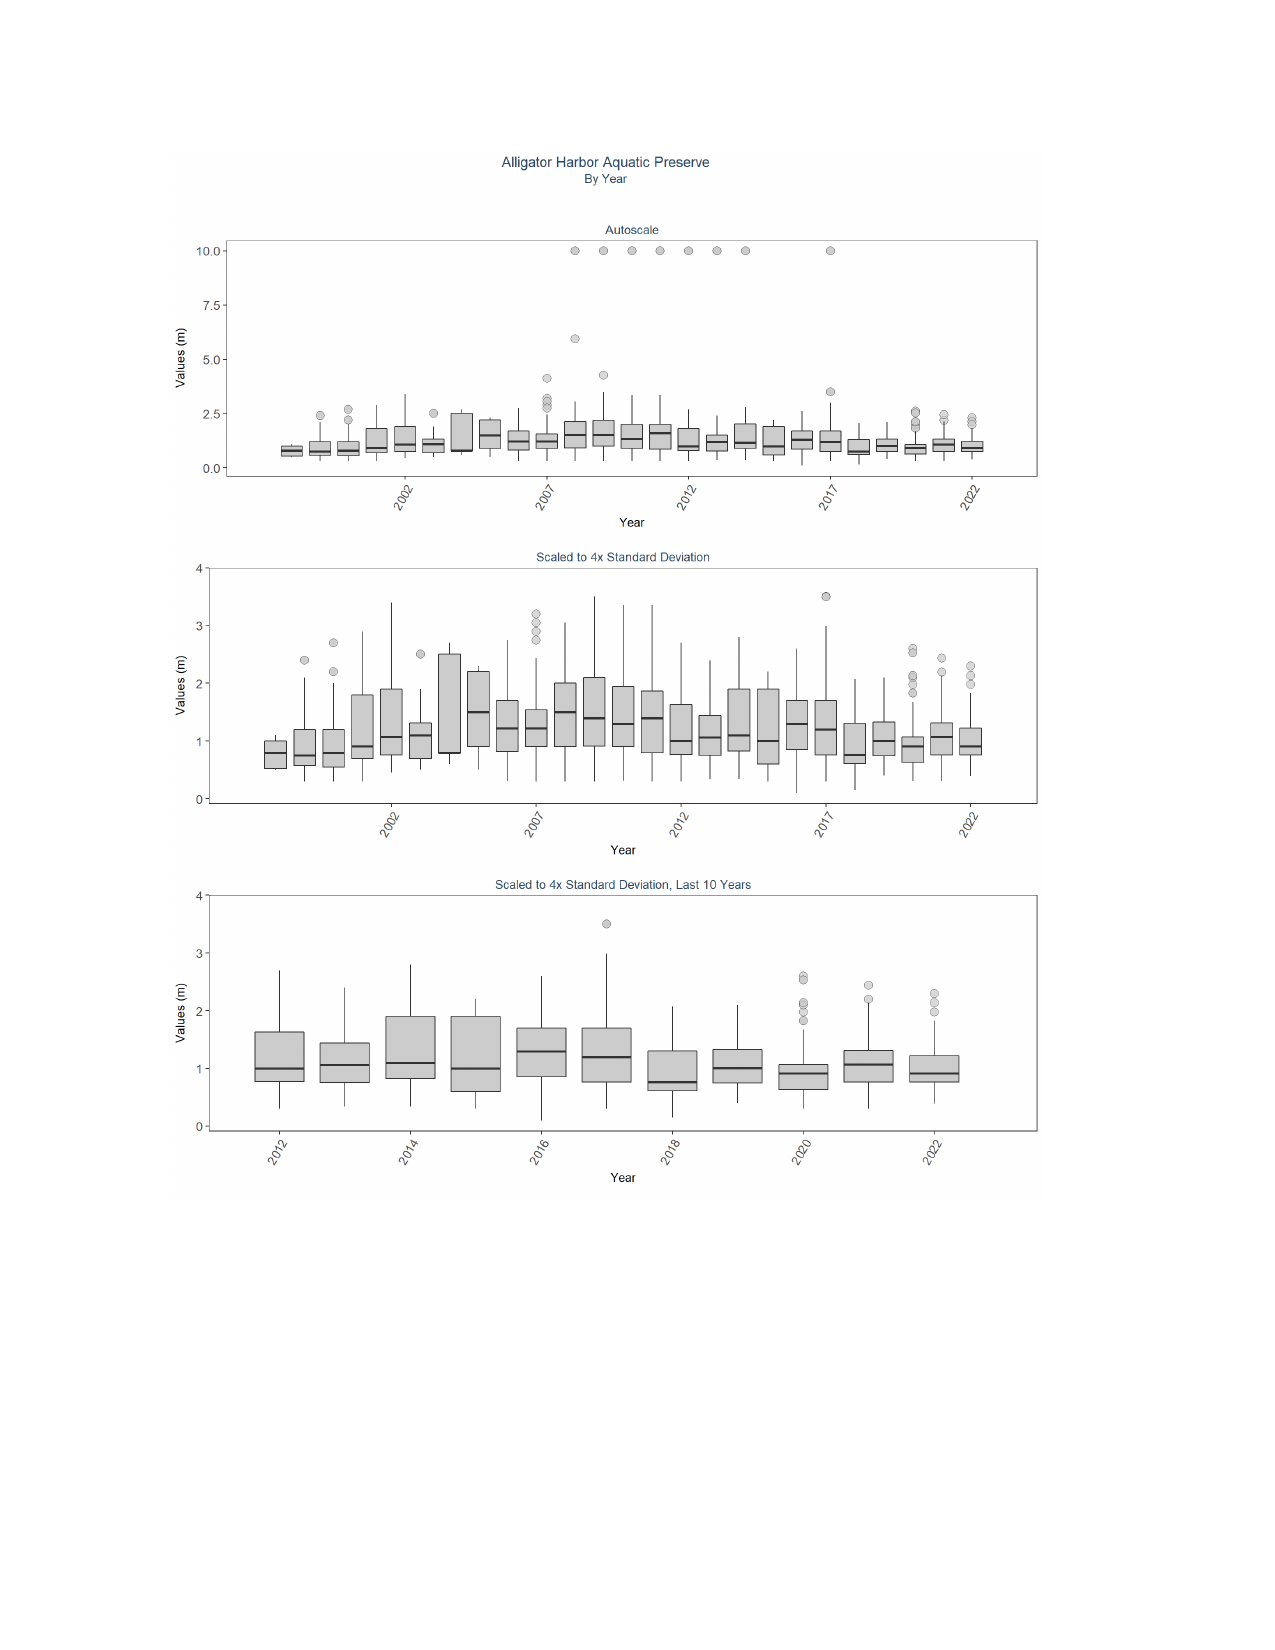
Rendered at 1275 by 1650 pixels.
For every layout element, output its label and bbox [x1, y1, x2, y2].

picture [168, 150, 1044, 1200]
